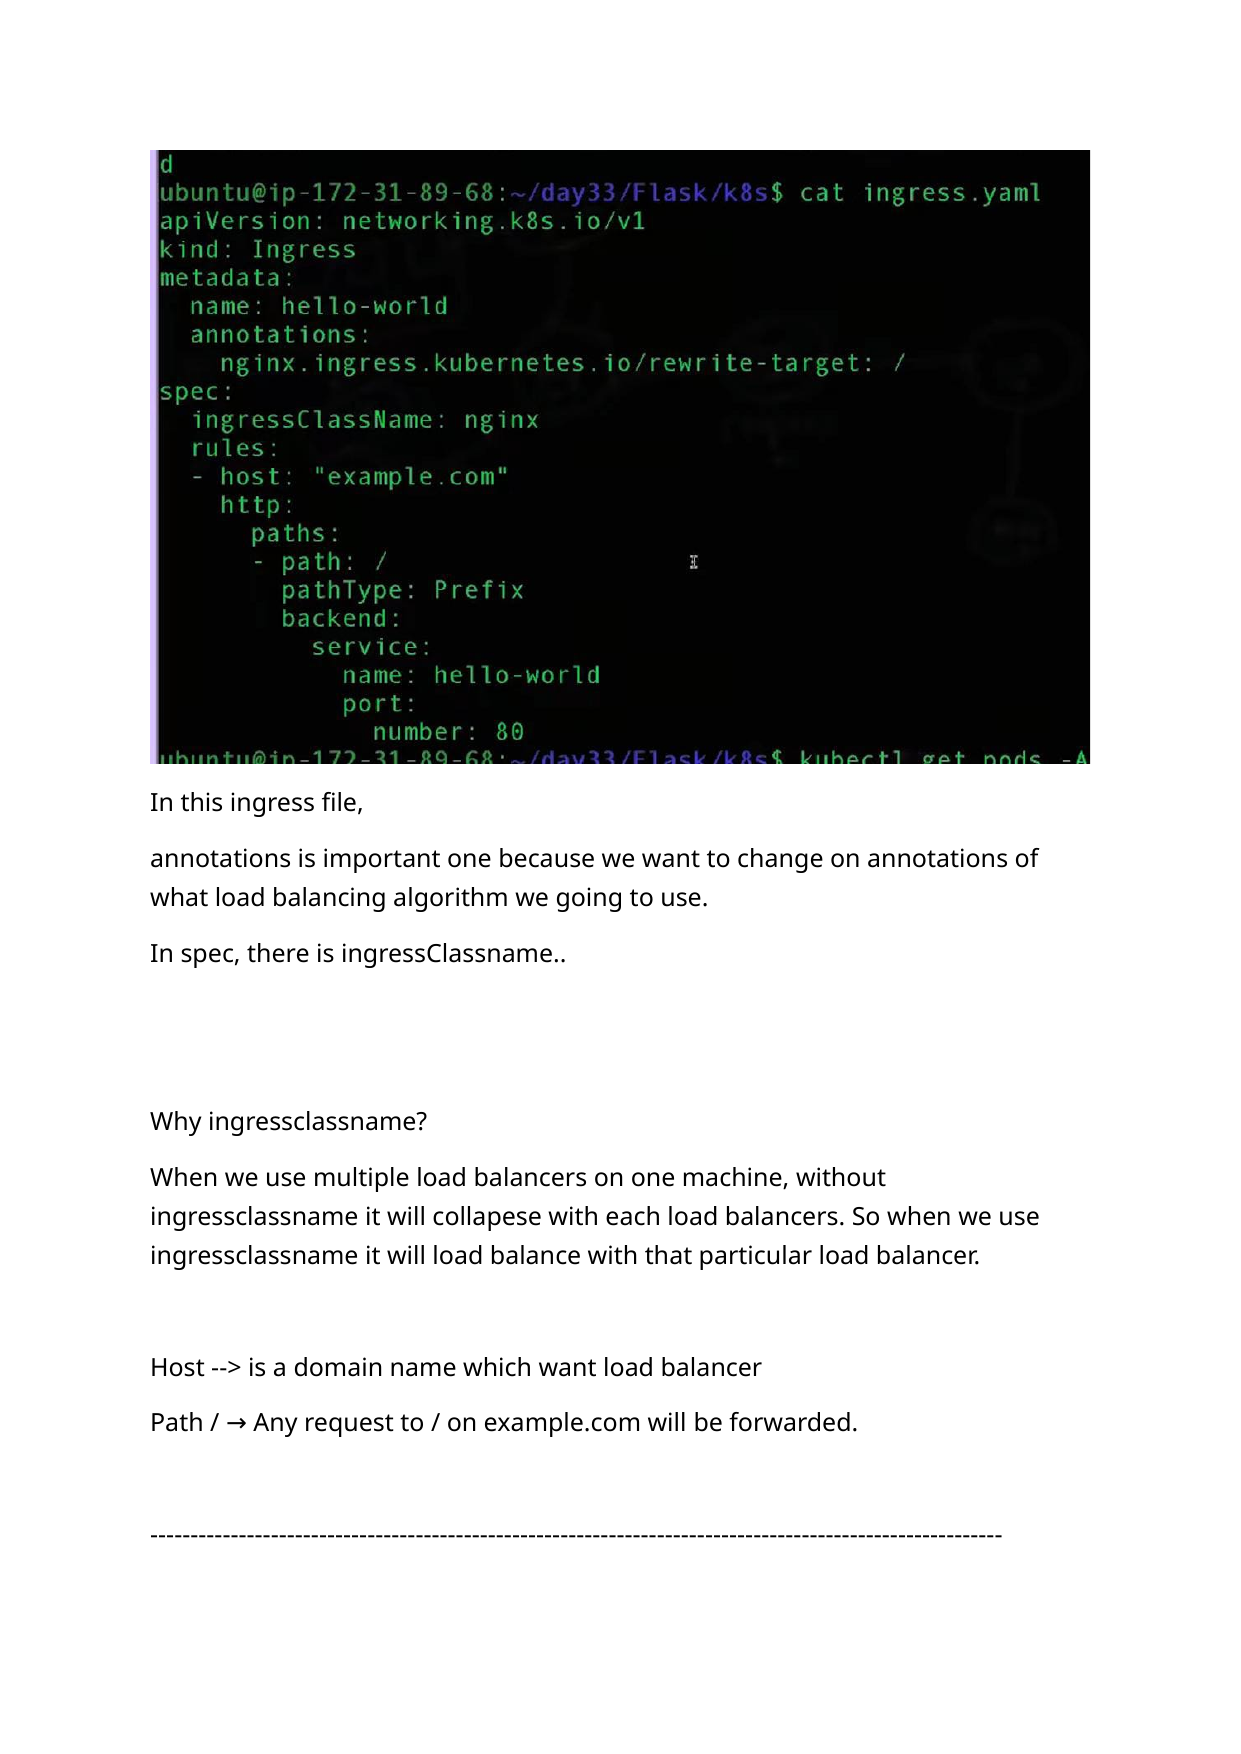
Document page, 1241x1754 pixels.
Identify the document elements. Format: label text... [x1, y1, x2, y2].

text In spec, there is ingressClassname.. [150, 936, 1090, 970]
picture [150, 150, 1091, 764]
text Why ingressclassname? [150, 1103, 1090, 1137]
text When we use multiple load balancers on one machine, without ingressclassname it will collapese with each load balancers. So when we use ingressclassname it will load balance with that particular load balancer. [150, 1159, 1090, 1272]
text In this ingress file, [150, 785, 1090, 819]
text annotations is important one because we want to change on annotations of what load balancing algorithm we going to use. [150, 841, 1090, 914]
text Path / → Any request to / on example.com will be forwarded. [150, 1405, 1090, 1439]
text Host --> is a domain name which want load balancer [150, 1349, 1090, 1383]
text ---------------------------------------------------------------------------------------------------------- [150, 1517, 1090, 1551]
